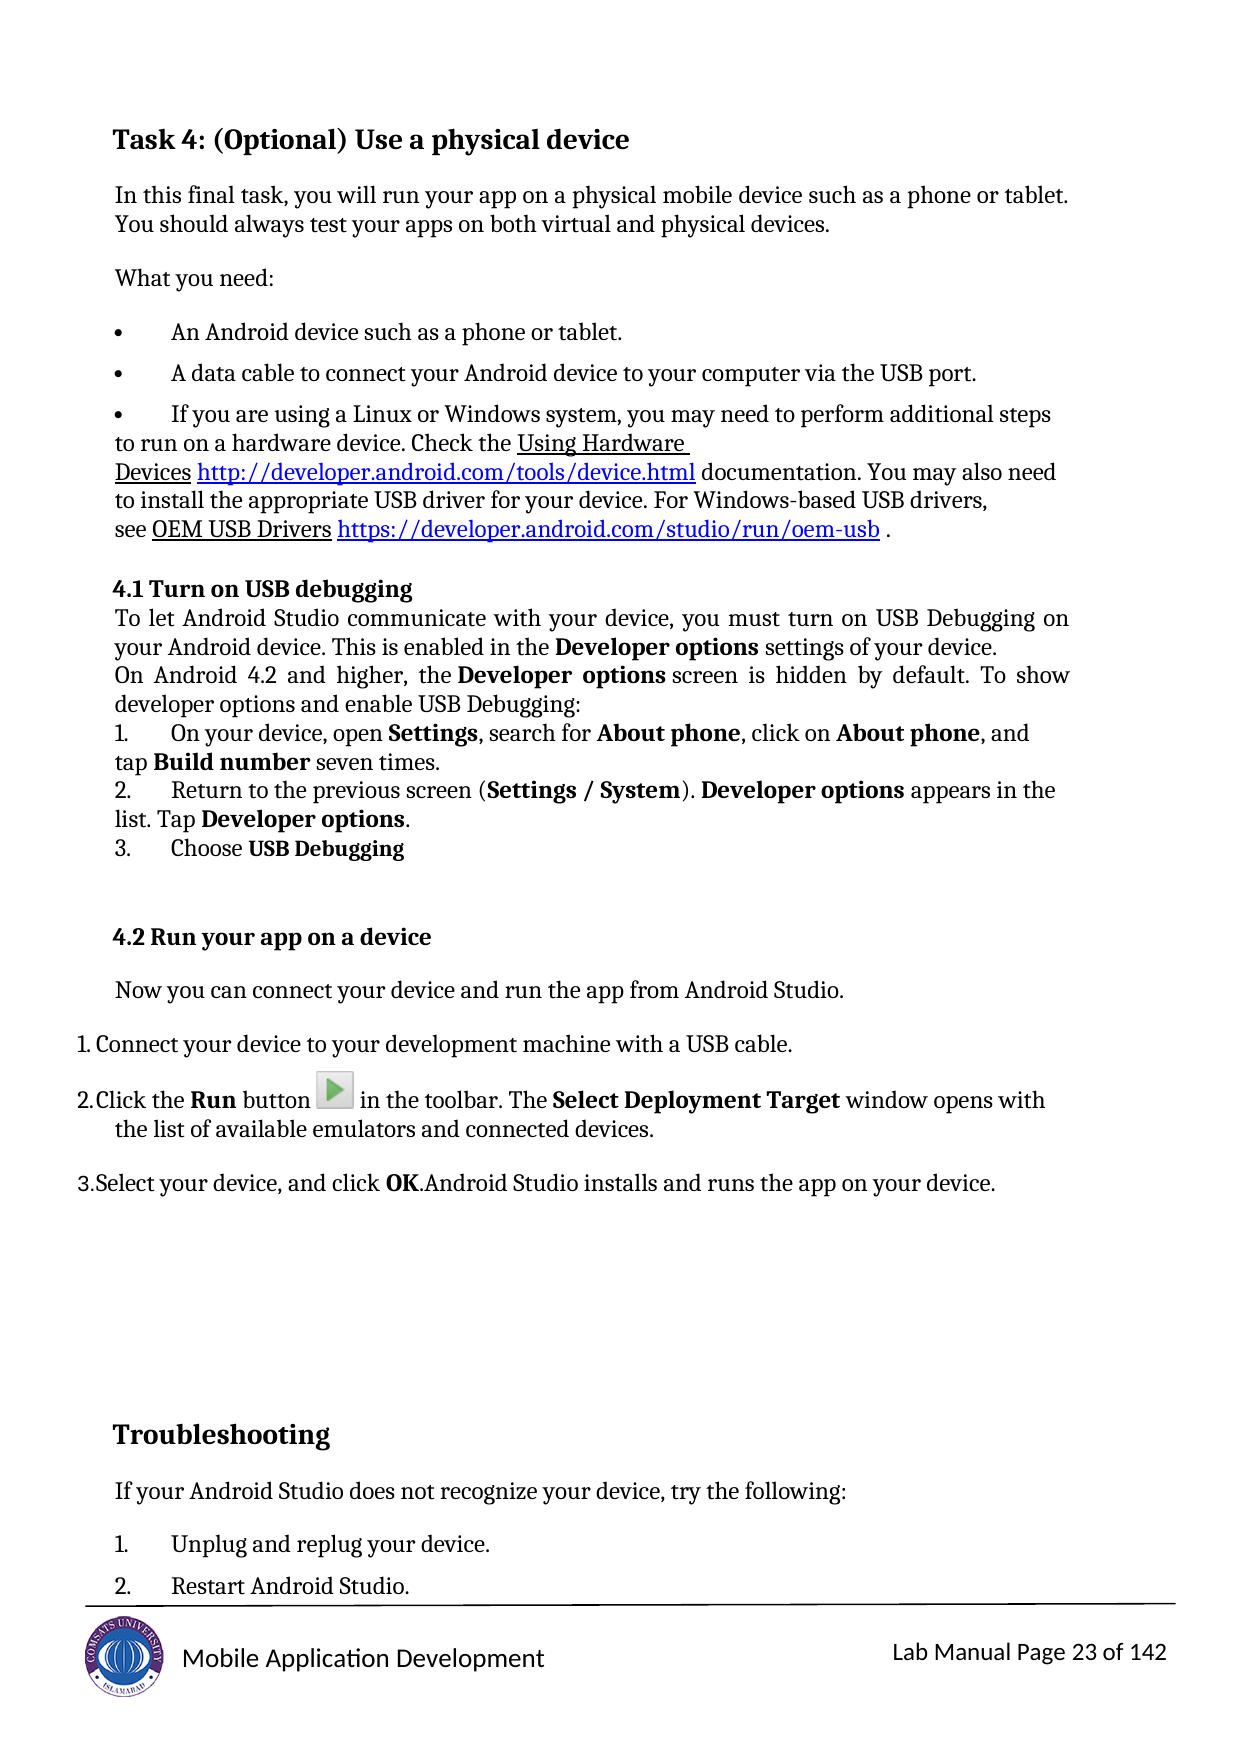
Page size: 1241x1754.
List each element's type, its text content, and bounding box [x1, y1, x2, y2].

text To let Android Studio communicate with your device, you must turn on USB Debugging on your Android device. This is enabled in the Developer options settings of your device. [114, 604, 1070, 661]
list An Android device such as a phone or tablet. [114, 318, 1070, 346]
picture [85, 1616, 165, 1697]
list Unplug and replug your device. [114, 1530, 1070, 1559]
subtitle Task 4: (Optional) Use a physical device [112, 123, 1240, 156]
list On your device, open Settings, search for About phone, click on About phone, and tap Build number seven times. [114, 719, 1070, 776]
text If your Android Studio does not recognize your device, try the following: [114, 1477, 1070, 1505]
picture [316, 1071, 354, 1109]
list If you are using a Linux or Windows system, you may need to perform additional steps to run on a hardware device. Check the Using Hardware Devices http://developer.android.com/tools/device.html documentation. You may also need to install the appropriate USB driver for your device. For Windows-based USB drivers, see OEM USB Drivers https://developer.android.com/studio/run/oem-usb . [114, 400, 1070, 544]
subtitle 4.1 Turn on USB debugging [112, 575, 1240, 604]
list Click the Run button in the toolbar. The Select Deployment Target window opens with the list of available emulators and connected devices. [77, 1071, 1070, 1144]
text What you need: [114, 264, 1070, 293]
list Select your device, and click OK.Android Studio installs and runs the app on your device. [77, 1169, 1070, 1198]
list Restart Android Studio. [114, 1572, 1070, 1600]
subtitle Troubleshooting [112, 1418, 1070, 1452]
list Return to the previous screen (Settings / System). Developer options appears in the list. Tap Developer options. [114, 776, 1070, 834]
list Connect your device to your development machine with a USB cable. [77, 1030, 1070, 1059]
text Now you can connect your device and run the app from Android Studio. [114, 976, 1070, 1005]
list A data cable to connect your Android device to your computer via the USB port. [114, 359, 1070, 388]
text On Android 4.2 and higher, the Developer options screen is hidden by default. To show developer options and enable USB Debugging: [114, 661, 1070, 719]
subtitle 4.2 Run your app on a device [112, 923, 1240, 951]
list Choose USB Debugging [114, 834, 1070, 863]
text In this final task, you will run your app on a physical mobile device such as a phone or tablet. You should always test your apps on both virtual and physical devices. [114, 181, 1070, 239]
